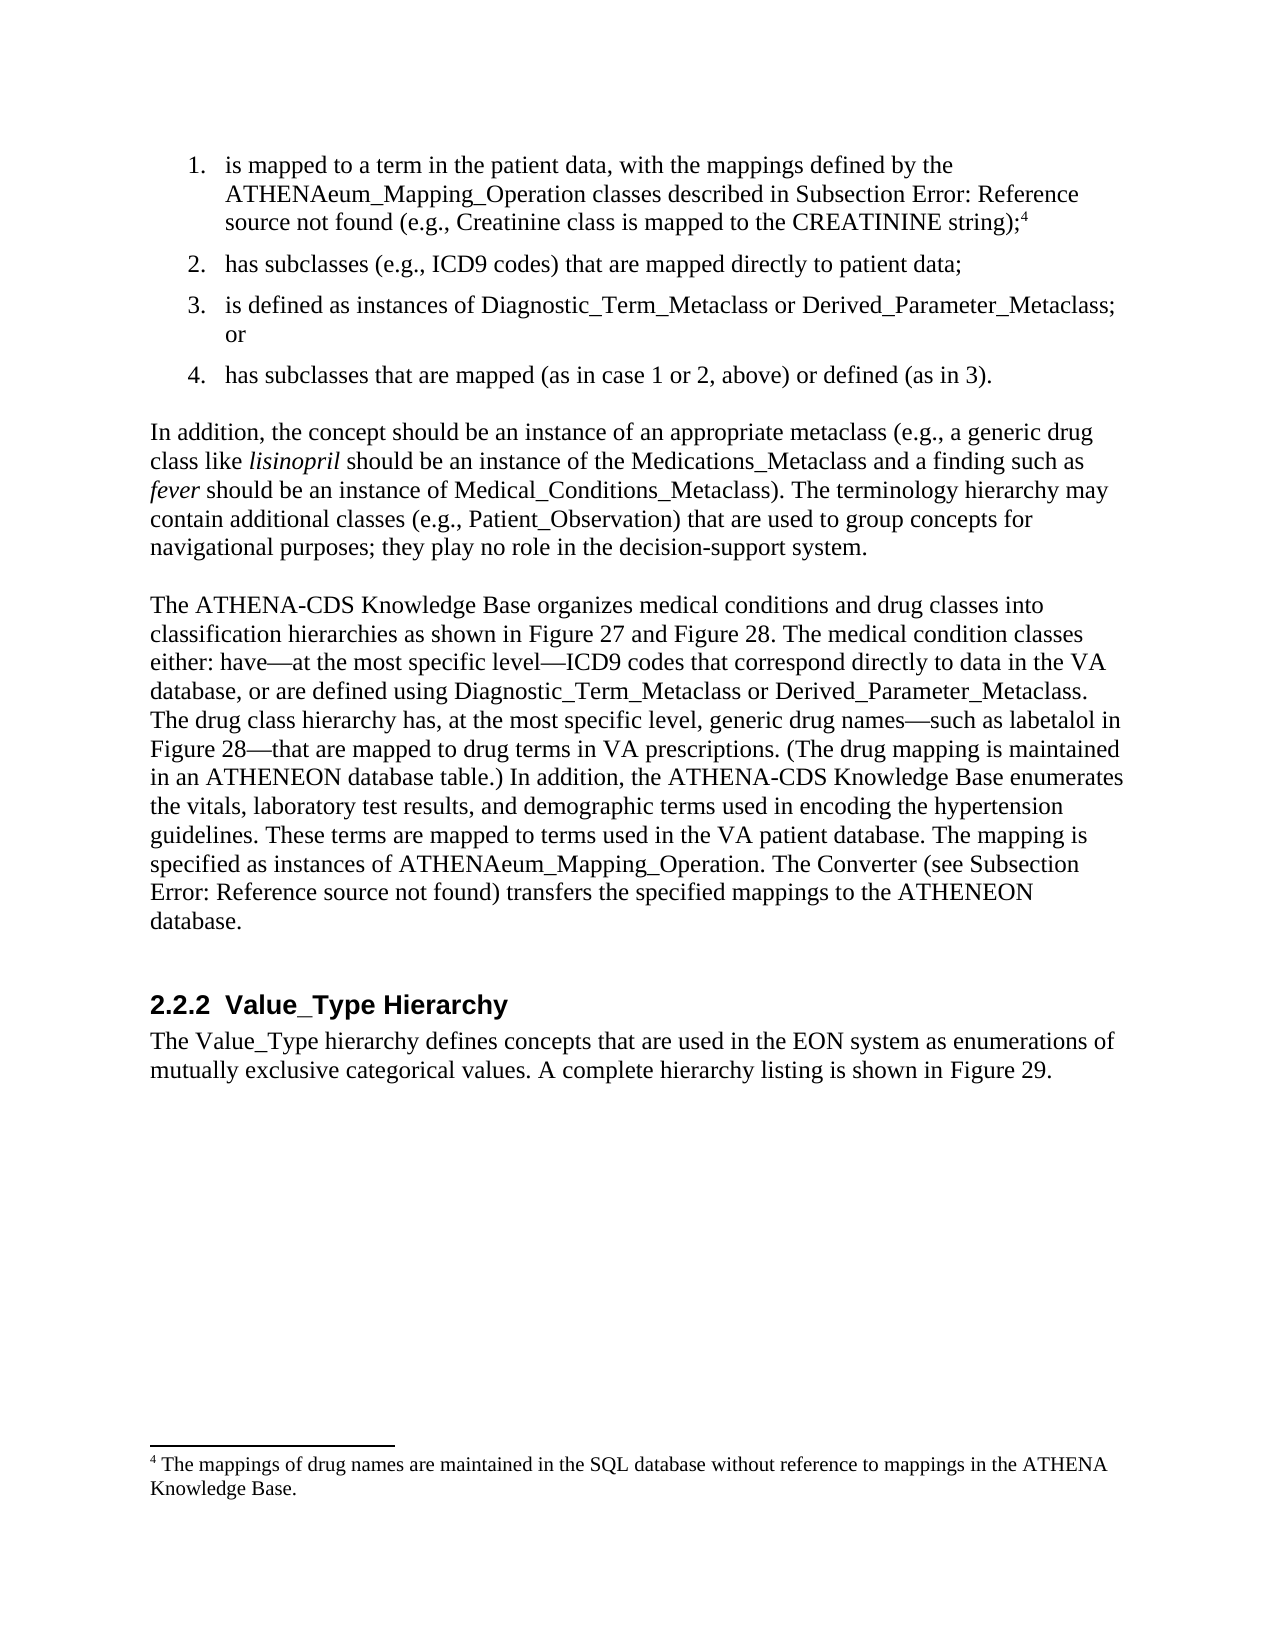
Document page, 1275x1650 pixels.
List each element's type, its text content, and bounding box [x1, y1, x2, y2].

list has subclasses that are mapped (as in case 1 or 2, above) or defined (as in 3). [187, 360, 1125, 389]
text In addition, the concept should be an instance of an appropriate metaclass (e.g., a generic drug class like lisinopril should be an instance of the Medications_Metaclass and a finding such as fever should be an instance of Medical_Conditions_Metaclass). The terminology hierarchy may contain additional classes (e.g., Patient_Observation) that are used to group concepts for navigational purposes; they play no role in the decision-support system. [150, 417, 1125, 561]
list has subclasses (e.g., ICD9 codes) that are mapped directly to patient data; [187, 249, 1125, 277]
subtitle Value_Type Hierarchy [150, 989, 1125, 1020]
list is defined as instances of Diagnostic_Term_Metaclass or Derived_Parameter_Metaclass; or [187, 290, 1125, 347]
